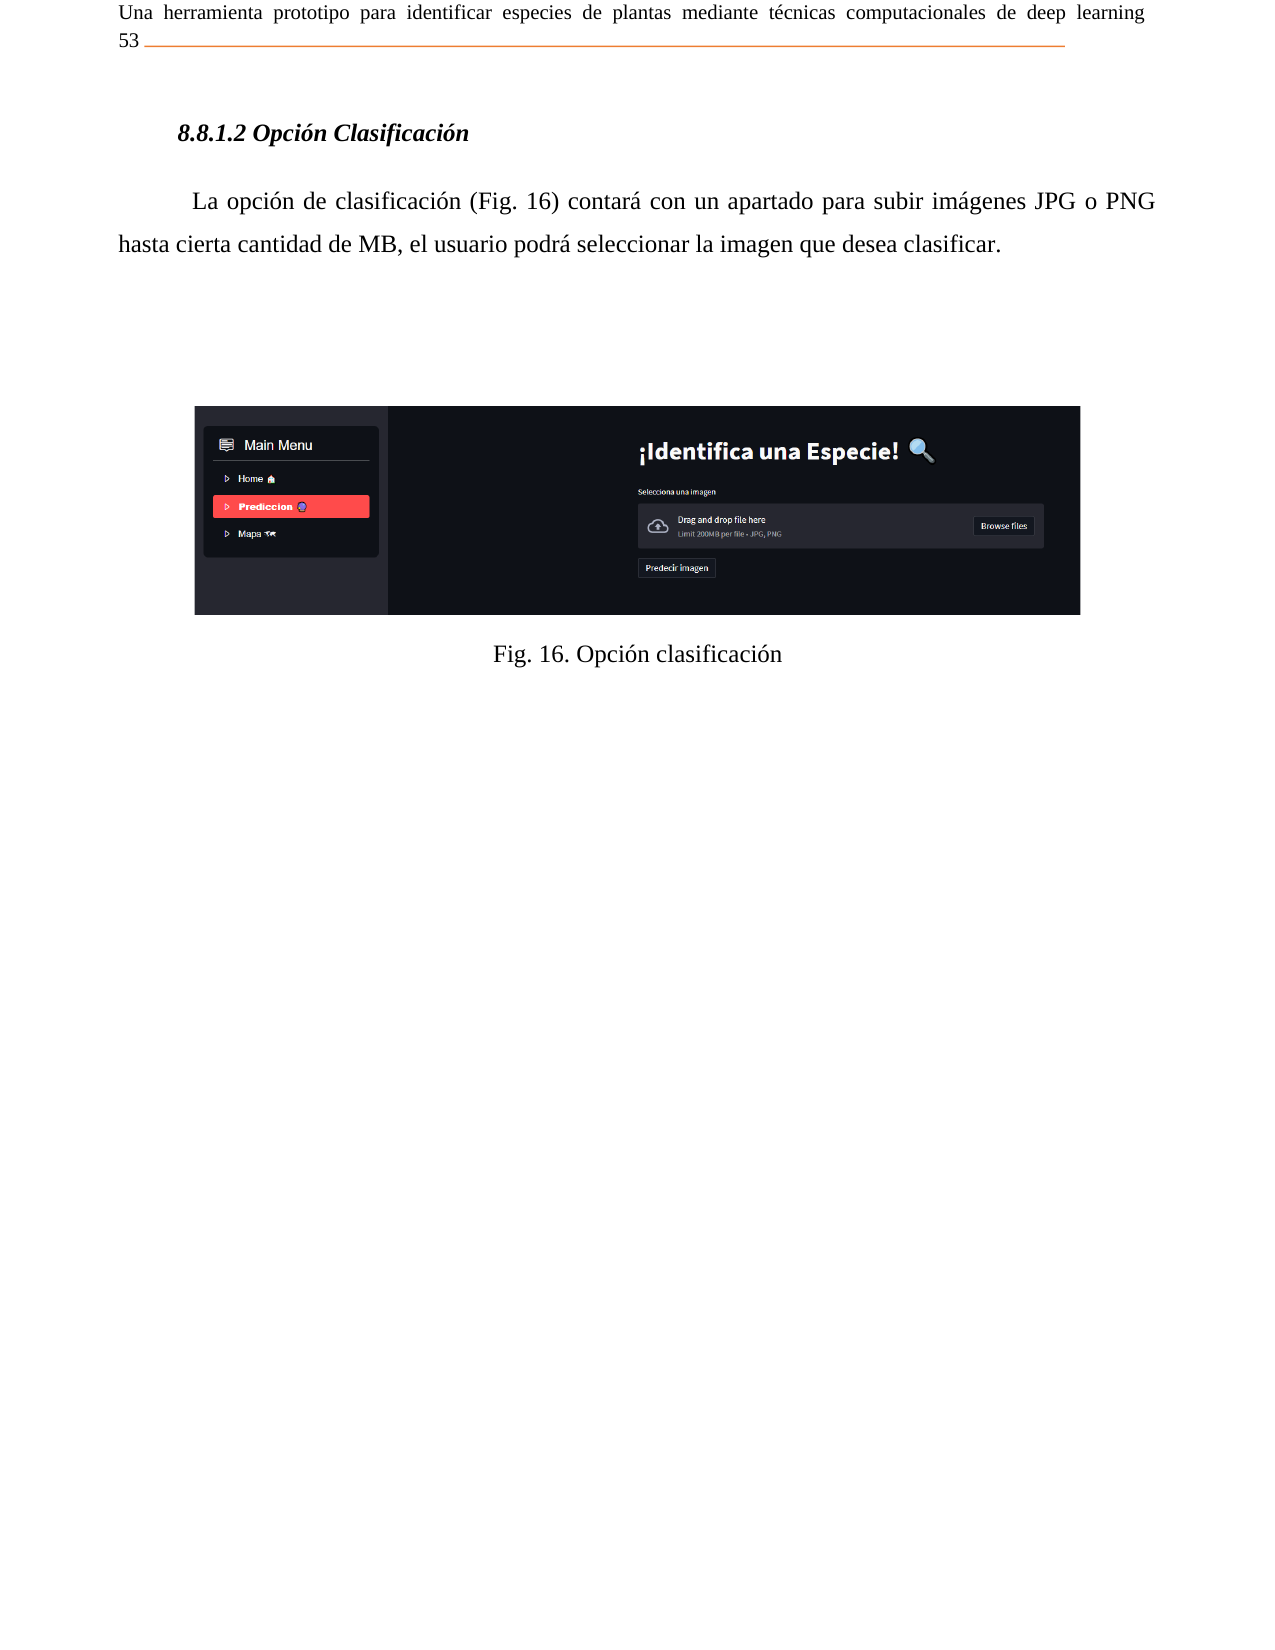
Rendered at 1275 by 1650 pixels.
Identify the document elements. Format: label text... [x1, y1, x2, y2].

subtitle 8.8.1.2 Opción Clasificación [177, 118, 1157, 147]
text La opción de clasificación (Fig. 16) contará con un apartado para subir imágenes JPG o PNG hasta cierta cantidad de MB, el usuario podrá seleccionar la imagen que desea clasificar. [118, 186, 1157, 258]
picture [194, 406, 1081, 615]
text Fig. 16. Opción clasificación [118, 639, 1157, 668]
